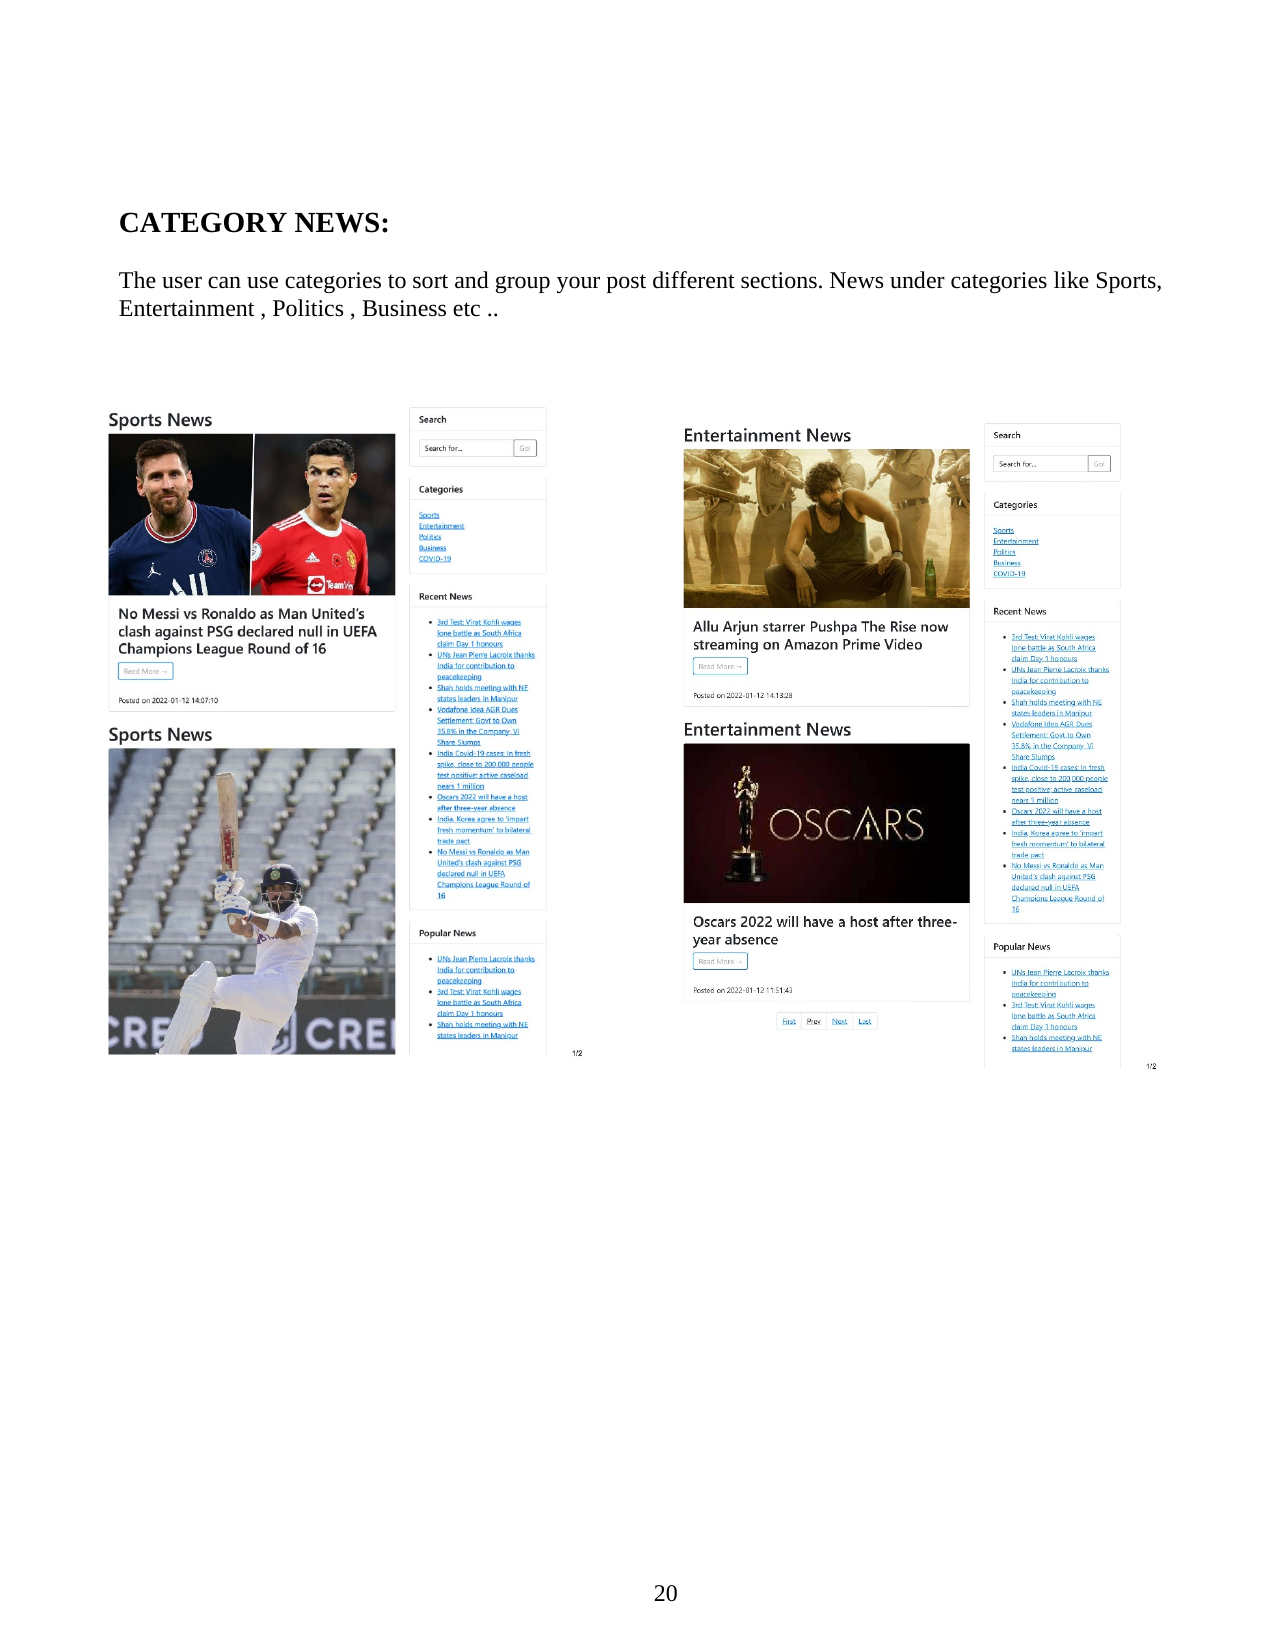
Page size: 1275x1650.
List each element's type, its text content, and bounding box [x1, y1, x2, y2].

text The user can use categories to sort and group your post different sections. News under categories like Sports, Entertainment , Politics , Business etc .. [119, 266, 1212, 322]
text CATEGORY NEWS: [119, 205, 1212, 239]
picture [48, 349, 605, 1070]
text 20 [119, 1579, 1212, 1607]
picture [623, 364, 1179, 1083]
